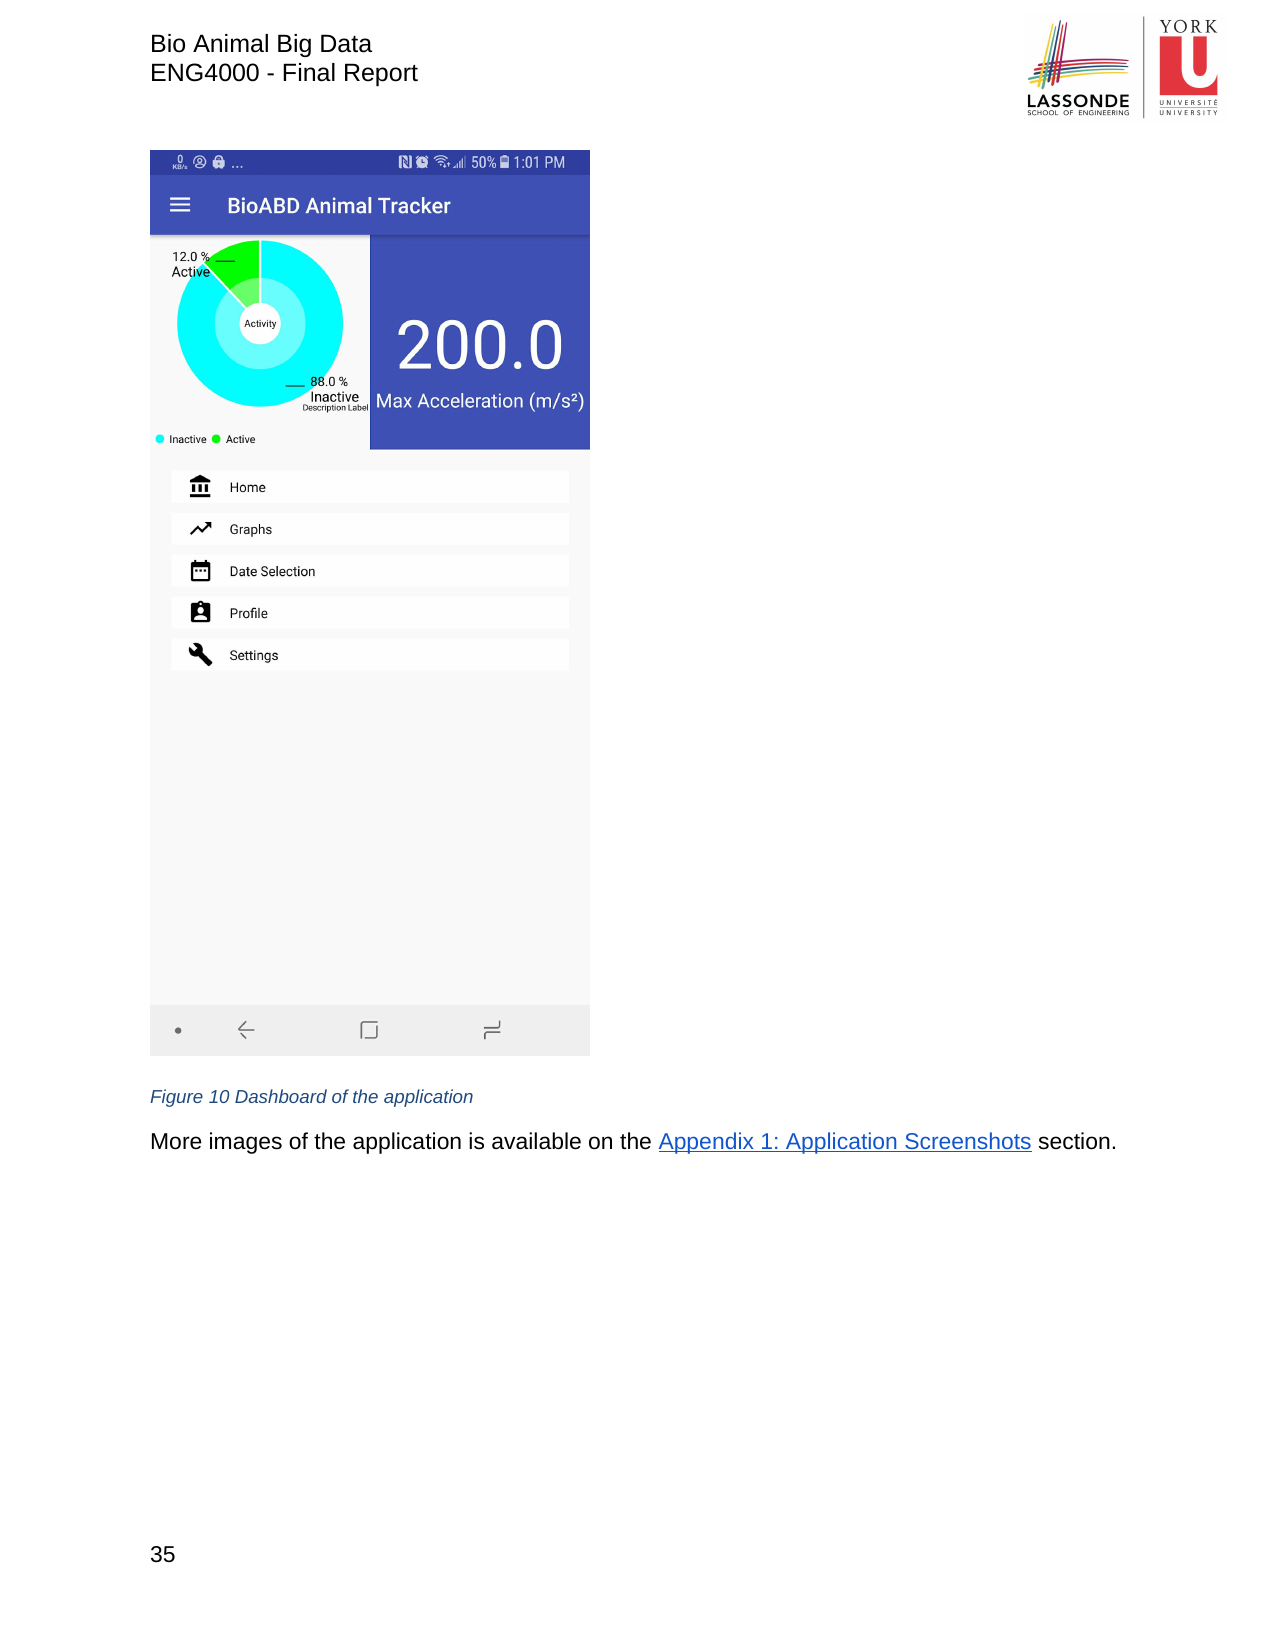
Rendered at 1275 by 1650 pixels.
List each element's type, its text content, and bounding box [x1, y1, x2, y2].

picture [1025, 12, 1228, 122]
text More images of the application is available on the Appendix 1: Application Screenshots section. [150, 1128, 1125, 1154]
picture [150, 150, 590, 1056]
